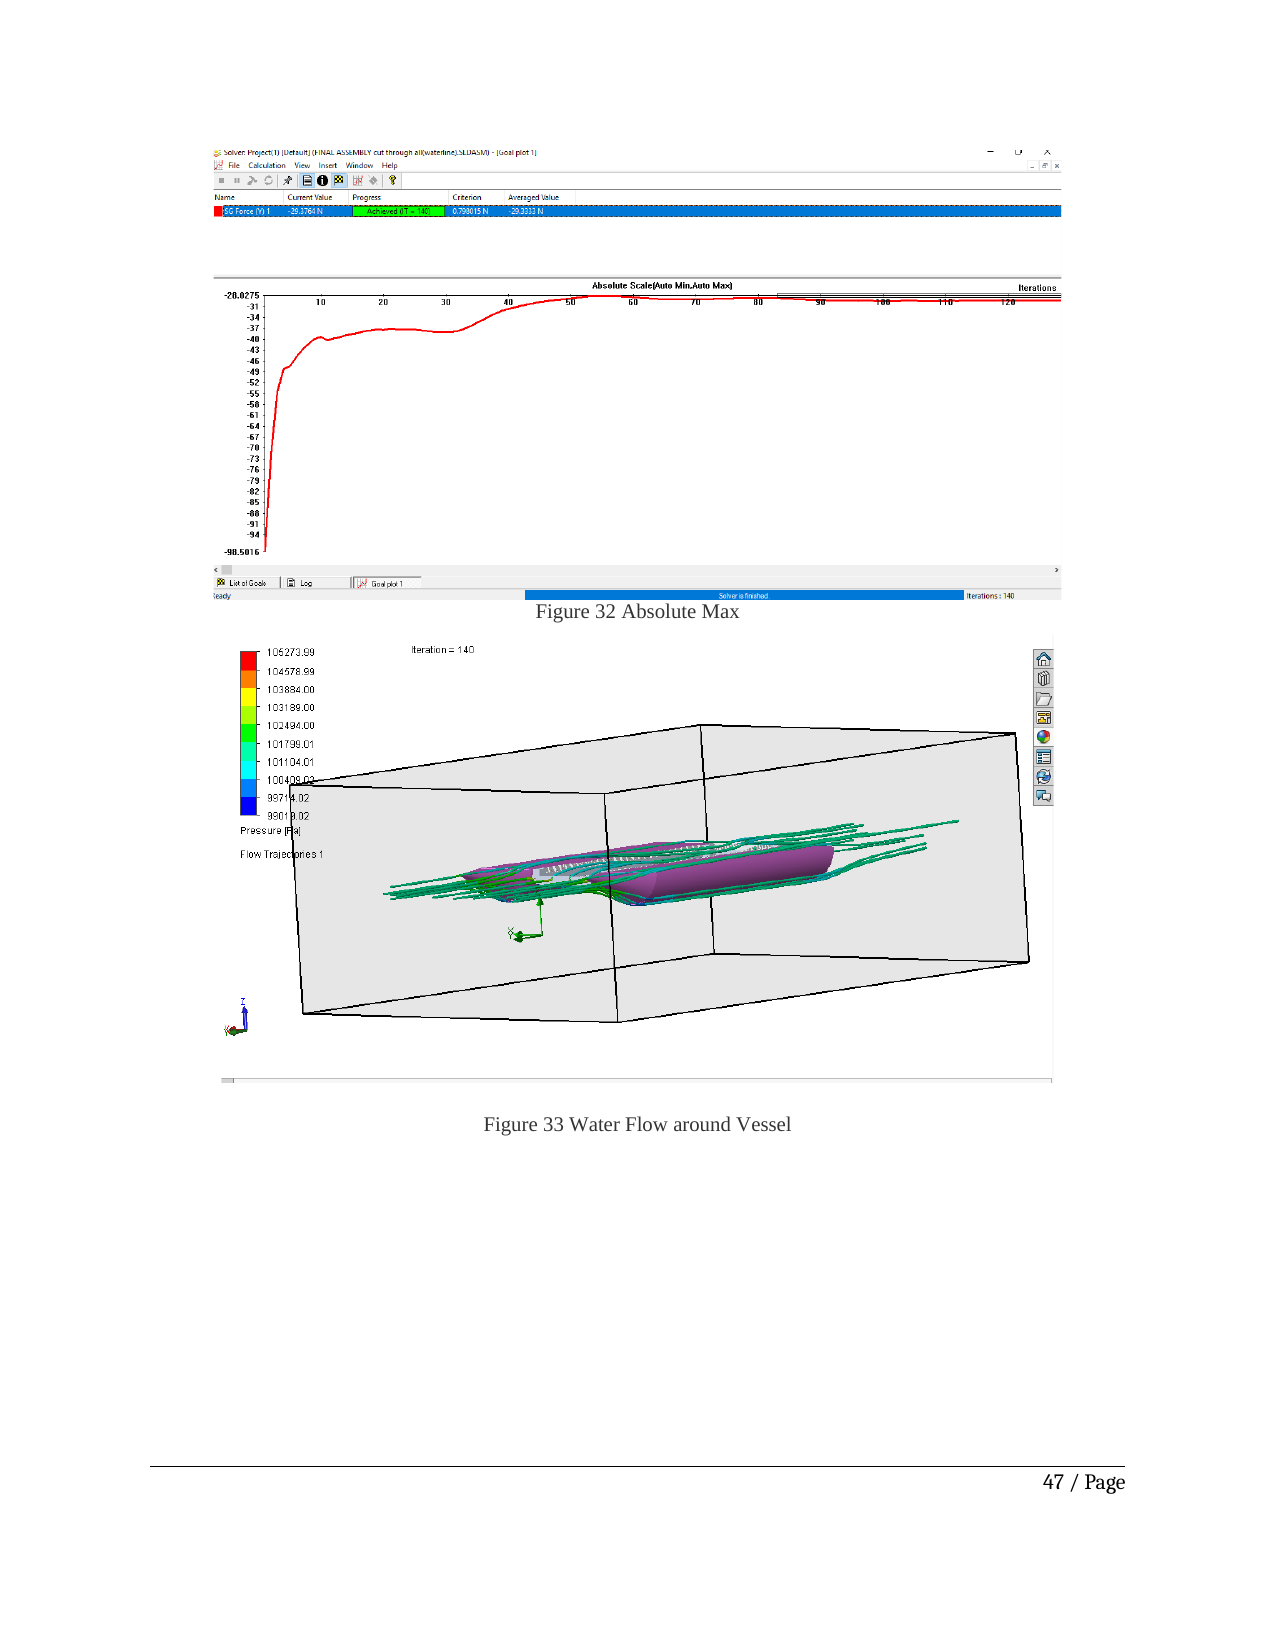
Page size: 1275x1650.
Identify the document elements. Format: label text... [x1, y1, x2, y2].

picture [213, 150, 1062, 600]
text Figure 32 Absolute Max [150, 599, 1125, 623]
text Figure 33 Water Flow around Vessel [150, 1111, 1125, 1136]
picture [221, 635, 1054, 1083]
